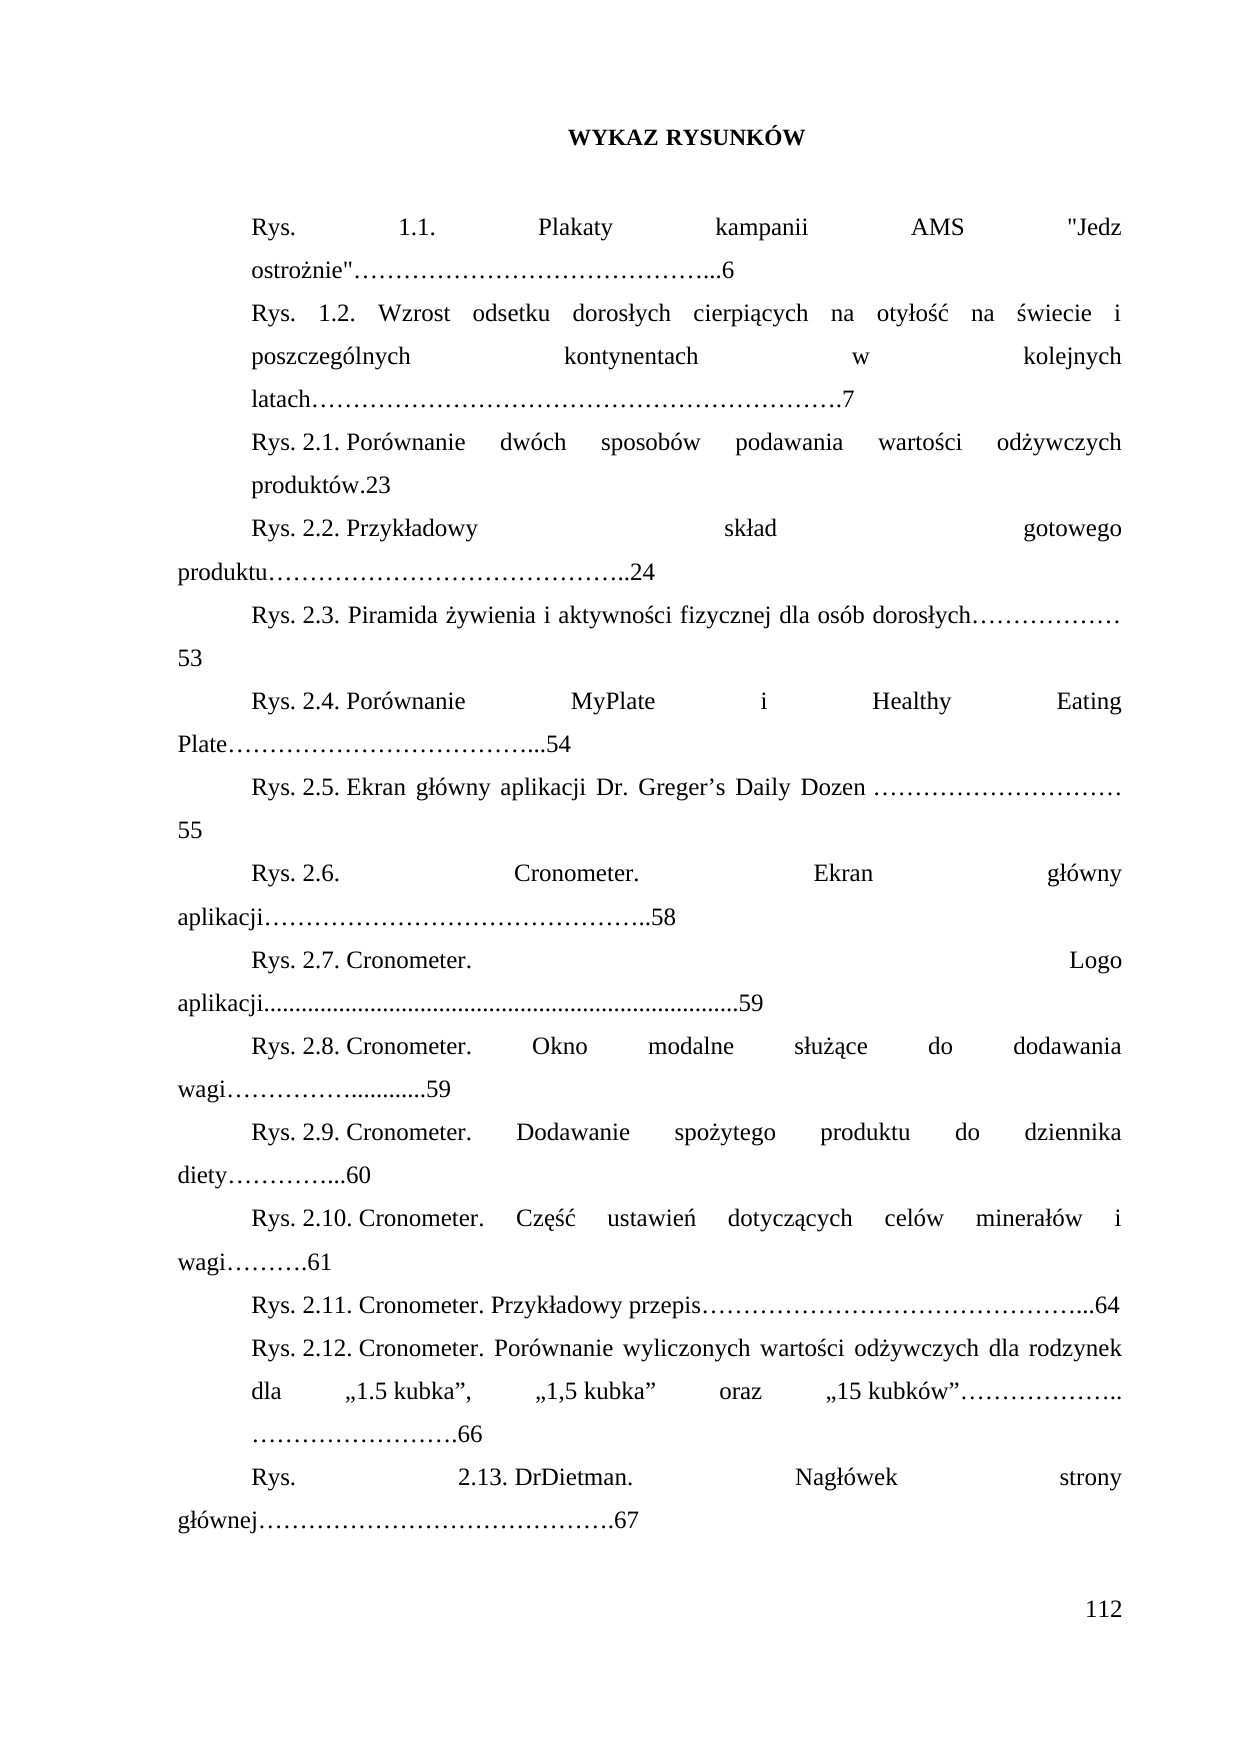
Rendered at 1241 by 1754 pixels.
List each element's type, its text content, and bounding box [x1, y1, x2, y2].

text Rys. 2.12. Cronometer. Porównanie wyliczonych wartości odżywczych dla rodzynek dla „1.5 kubka”, „1,5 kubka” oraz „15 kubków”………………..…………………….66 [251, 1333, 1122, 1448]
text Rys. 1.2. Wzrost odsetku dorosłych cierpiących na otyłość na świecie i poszczególnych kontynentach w kolejnych latach……………………………………………………….7 [251, 298, 1122, 413]
text Rys. 2.2. Przykładowy skład gotowego produktu……………………………………..24 [177, 513, 1122, 585]
subtitle wykaz rysunków [177, 118, 1122, 152]
text Rys. 2.10. Cronometer. Część ustawień dotyczących celów minerałów i wagi……….61 [177, 1203, 1122, 1275]
text Rys. 2.4. Porównanie MyPlate i Healthy Eating Plate………………………………...54 [177, 686, 1122, 758]
text Rys. 2.9. Cronometer. Dodawanie spożytego produktu do dziennika diety…………...60 [177, 1117, 1122, 1189]
text Rys. 2.13. DrDietman. Nagłówek strony głównej…………………………………….67 [177, 1462, 1122, 1534]
text Rys. 2.8. Cronometer. Okno modalne służące do dodawania wagi……………............59 [177, 1031, 1122, 1103]
text Rys. 1.1. Plakaty kampanii AMS "Jedz ostrożnie"……………………………………...6 [251, 212, 1122, 283]
text Rys. 2.1. Porównanie dwóch sposobów podawania wartości odżywczych produktów.23 [251, 427, 1122, 499]
text Rys. 2.6. Cronometer. Ekran główny aplikacji………………………………………..58 [177, 858, 1122, 930]
text Rys. 2.7. Cronometer. Logo aplikacji............................................................................59 [177, 945, 1122, 1017]
text Rys. 2.11. Cronometer. Przykładowy przepis………………………………………...64 [177, 1290, 1122, 1318]
text Rys. 2.3. Piramida żywienia i aktywności fizycznej dla osób dorosłych………………53 [177, 600, 1122, 672]
text Rys. 2.5. Ekran główny aplikacji Dr. Greger’s Daily Dozen …………………………55 [177, 772, 1122, 844]
